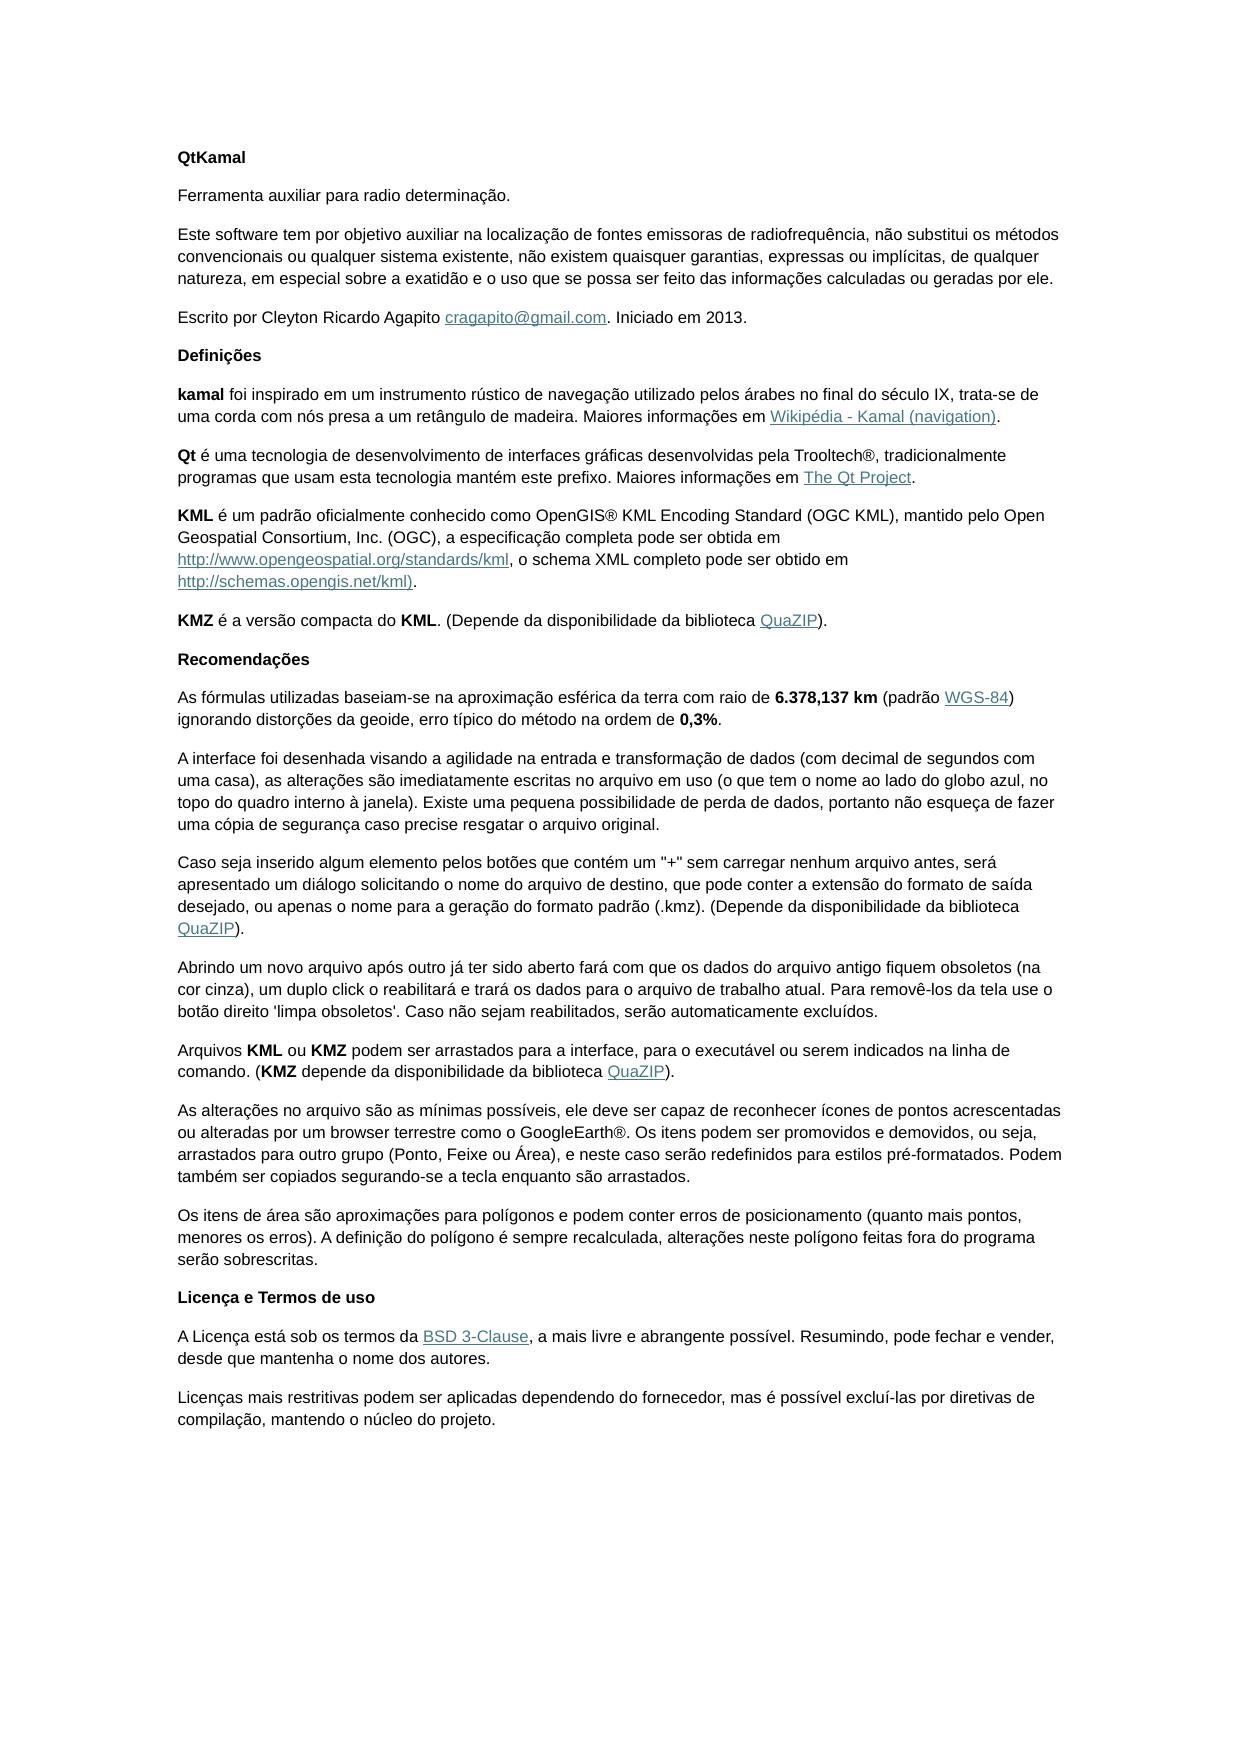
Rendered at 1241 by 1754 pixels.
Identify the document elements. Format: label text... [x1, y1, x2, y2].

text Licença e Termos de uso [177, 1288, 1063, 1307]
text KML é um padrão oficialmente conhecido como OpenGIS® KML Encoding Standard (OGC KML), mantido pelo Open Geospatial Consortium, Inc. (OGC), a especificação completa pode ser obtida em http://www.opengeospatial.org/standards/kml, o schema XML completo pode ser obtido em http://schemas.opengis.net/kml). [177, 506, 1063, 591]
text As alterações no arquivo são as mínimas possíveis, ele deve ser capaz de reconhecer ícones de pontos acrescentadas ou alteradas por um browser terrestre como o GoogleEarth®. Os itens podem ser promovidos e demovidos, ou seja, arrastados para outro grupo (Ponto, Feixe ou Área), e neste caso serão redefinidos para estilos pré-formatados. Podem também ser copiados segurando-se a tecla enquanto são arrastados. [177, 1101, 1063, 1186]
text Ferramenta auxiliar para radio determinação. [177, 186, 1063, 205]
text Este software tem por objetivo auxiliar na localização de fontes emissoras de radiofrequência, não substitui os métodos convencionais ou qualquer sistema existente, não existem quaisquer garantias, expressas ou implícitas, de qualquer natureza, em especial sobre a exatidão e o uso que se possa ser feito das informações calculadas ou geradas por ele. [177, 225, 1063, 288]
text Licenças mais restritivas podem ser aplicadas dependendo do fornecedor, mas é possível excluí-las por diretivas de compilação, mantendo o núcleo do projeto. [177, 1387, 1063, 1428]
text Qt é uma tecnologia de desenvolvimento de interfaces gráficas desenvolvidas pela Trooltech®, tradicionalmente programas que usam esta tecnologia mantém este prefixo. Maiores informações em The Qt Project. [177, 445, 1063, 487]
text A Licença está sob os termos da BSD 3-Clause, a mais livre e abrangente possível. Resumindo, pode fechar e vender, desde que mantenha o nome dos autores. [177, 1327, 1063, 1368]
text KMZ é a versão compacta do KML. (Depende da disponibilidade da biblioteca QuaZIP). [177, 611, 1063, 630]
text Escrito por Cleyton Ricardo Agapito cragapito@gmail.com. Iniciado em 2013. [177, 307, 1063, 327]
text Os itens de área são aproximações para polígonos e podem conter erros de posicionamento (quanto mais pontos, menores os erros). A definição do polígono é sempre recalculada, alterações neste polígono feitas fora do programa serão sobrescritas. [177, 1206, 1063, 1269]
text QtKamal [177, 148, 1063, 167]
text kamal foi inspirado em um instrumento rústico de navegação utilizado pelos árabes no final do século IX, trata-se de uma corda com nós presa a um retângulo de madeira. Maiores informações em Wikipédia - Kamal (navigation). [177, 385, 1063, 426]
text Abrindo um novo arquivo após outro já ter sido aberto fará com que os dados do arquivo antigo fiquem obsoletos (na cor cinza), um duplo click o reabilitará e trará os dados para o arquivo de trabalho atual. Para removê-los da tela use o botão direito 'limpa obsoletos'. Caso não sejam reabilitados, serão automaticamente excluídos. [177, 958, 1063, 1021]
text Definições [177, 346, 1063, 365]
text Recomendações [177, 649, 1063, 668]
text Arquivos KML ou KMZ podem ser arrastados para a interface, para o executável ou serem indicados na linha de comando. (KMZ depende da disponibilidade da biblioteca QuaZIP). [177, 1040, 1063, 1081]
text Caso seja inserido algum elemento pelos botões que contém um "+" sem carregar nenhum arquivo antes, será apresentado um diálogo solicitando o nome do arquivo de destino, que pode conter a extensão do formato de saída desejado, ou apenas o nome para a geração do formato padrão (.kmz). (Depende da disponibilidade da biblioteca QuaZIP). [177, 853, 1063, 938]
text A interface foi desenhada visando a agilidade na entrada e transformação de dados (com decimal de segundos com uma casa), as alterações são imediatamente escritas no arquivo em uso (o que tem o nome ao lado do globo azul, no topo do quadro interno à janela). Existe uma pequena possibilidade de perda de dados, portanto não esqueça de fazer uma cópia de segurança caso precise resgatar o arquivo original. [177, 748, 1063, 834]
text As fórmulas utilizadas baseiam-se na aproximação esférica da terra com raio de 6.378,137 km (padrão WGS-84) ignorando distorções da geoide, erro típico do método na ordem de 0,3%. [177, 688, 1063, 729]
